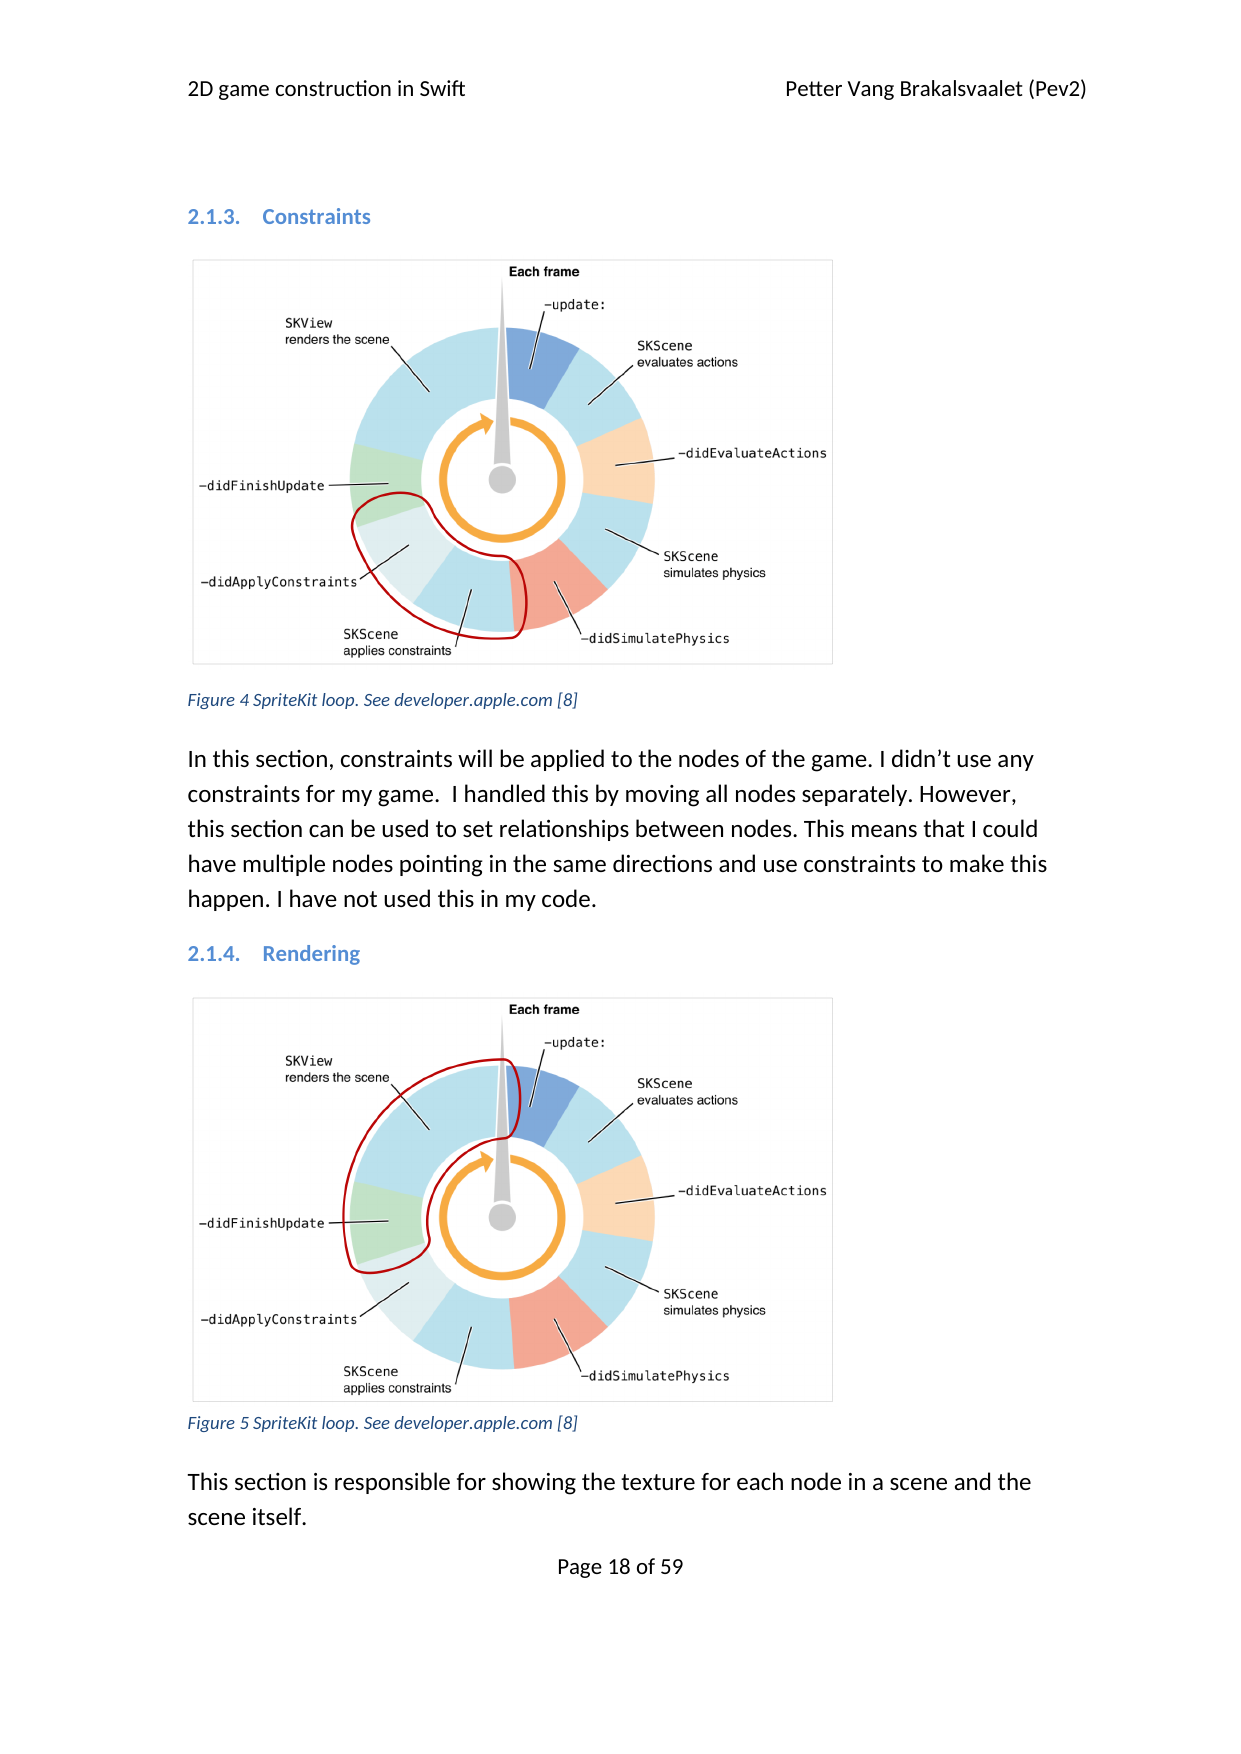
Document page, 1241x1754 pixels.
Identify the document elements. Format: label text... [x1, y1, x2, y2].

text Figure 5 SpriteKit loop. See developer.apple.com [8] [187, 1411, 1053, 1434]
subtitle Rendering [187, 939, 1053, 967]
text Figure 4 SpriteKit loop. See developer.apple.com [8] [187, 688, 1053, 711]
text In this section, constraints will be applied to the nodes of the game. I didn’t use any constraints for my game. I handled this by moving all nodes separately. However, this section can be used to set relationships between nodes. This means that I could have multiple nodes pointing in the same directions and use constraints to make this happen. I have not used this in my code. [187, 743, 1053, 914]
text This section is responsible for showing the texture for each node in a scene and the scene itself. [187, 1466, 1053, 1532]
picture [187, 992, 838, 1407]
picture [187, 255, 838, 684]
subtitle Constraints [187, 202, 1053, 230]
